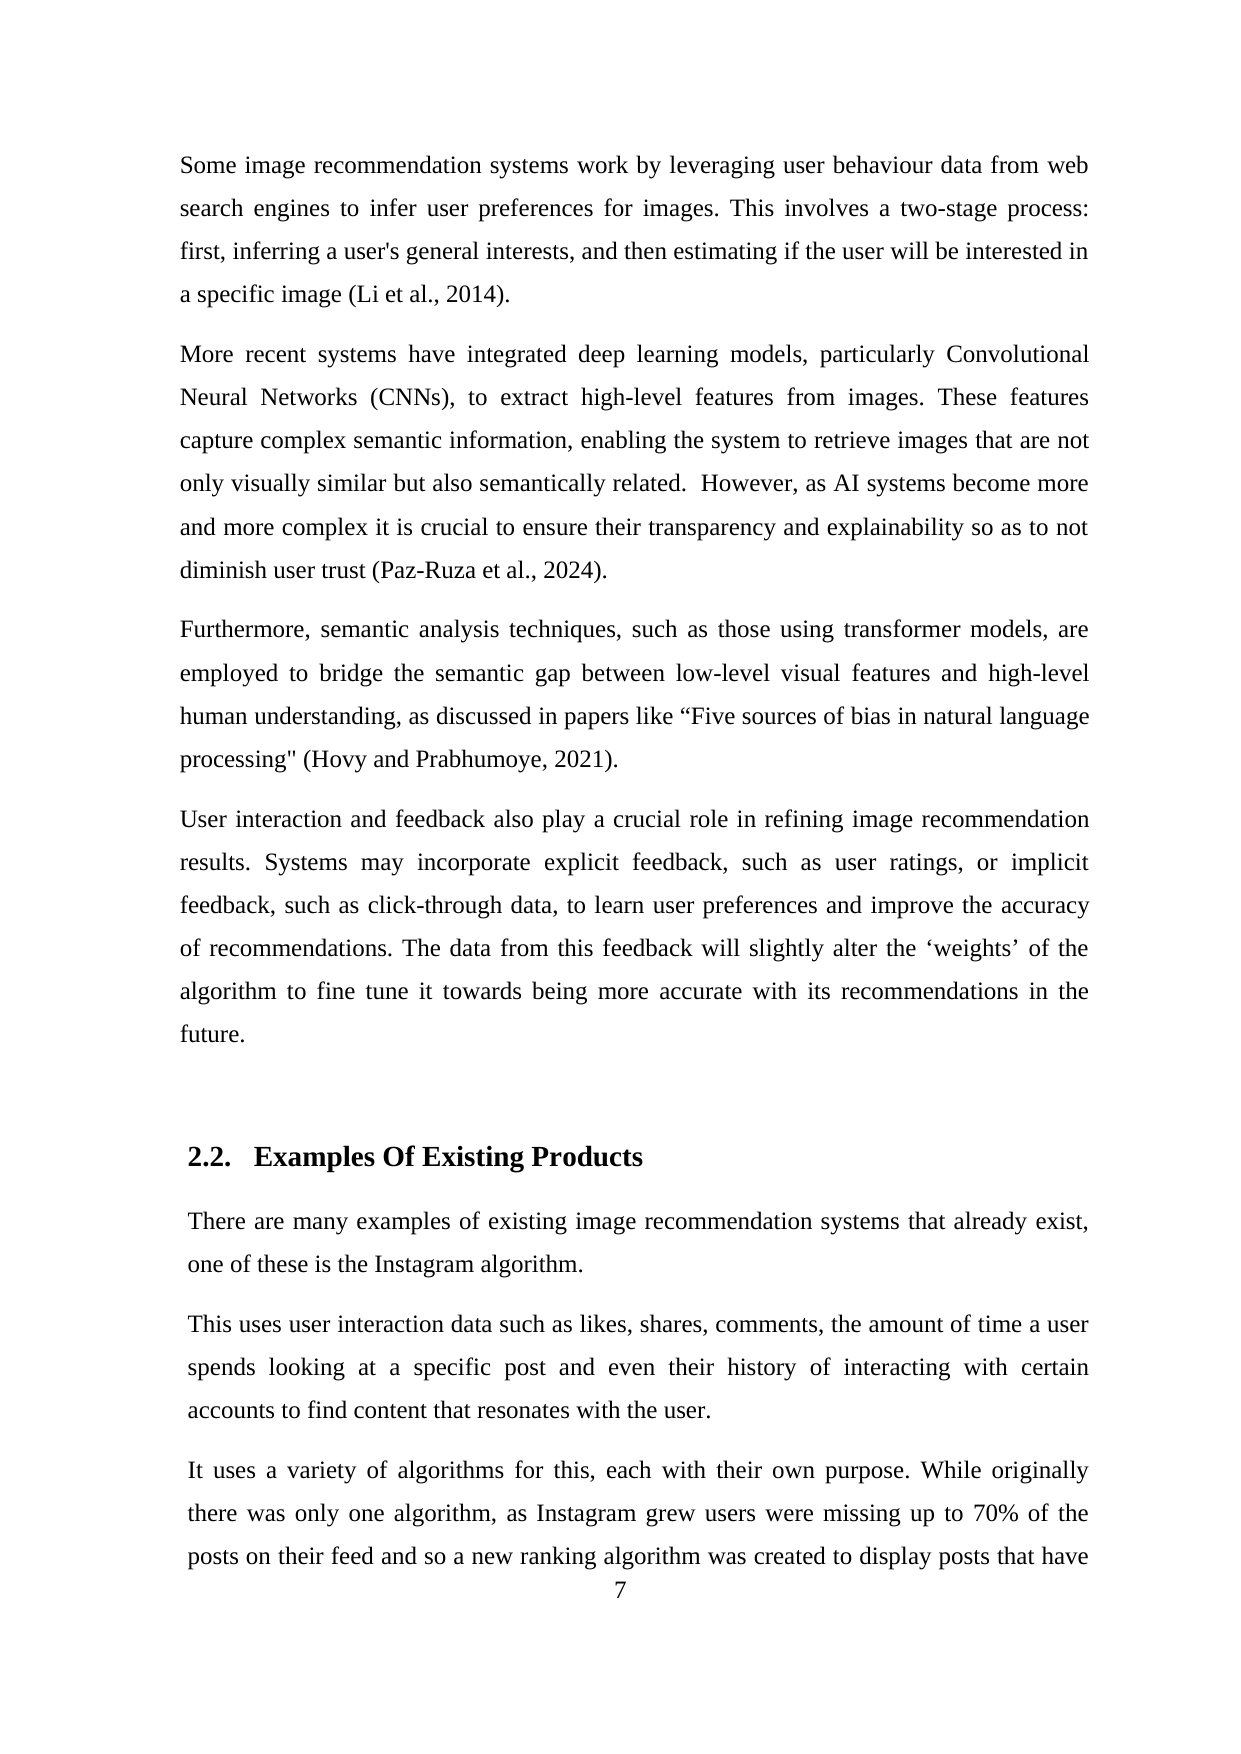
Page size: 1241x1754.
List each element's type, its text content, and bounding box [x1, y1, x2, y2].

text More recent systems have integrated deep learning models, particularly Convolutional Neural Networks (CNNs), to extract high-level features from images. These features capture complex semantic information, enabling the system to retrieve images that are not only visually similar but also semantically related. However, as AI systems become more and more complex it is crucial to ensure their transparency and explainability so as to not diminish user trust (Paz-Ruza et al., 2024). [179, 339, 1090, 583]
text There are many examples of existing image recommendation systems that already exist, one of these is the Instagram algorithm. [187, 1206, 1090, 1278]
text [187, 1455, 1090, 1570]
text Furthermore, semantic analysis techniques, such as those using transformer models, are employed to bridge the semantic gap between low-level visual features and high-level human understanding, as discussed in papers like “Five sources of bias in natural language processing" (Hovy and Prabhumoye, 2021). [179, 614, 1090, 773]
text User interaction and feedback also play a crucial role in refining image recommendation results. Systems may incorporate explicit feedback, such as user ratings, or implicit feedback, such as click-through data, to learn user preferences and improve the accuracy of recommendations. The data from this feedback will slightly alter the ‘weights’ of the algorithm to fine tune it towards being more accurate with its recommendations in the future. [179, 804, 1090, 1048]
text This uses user interaction data such as likes, shares, comments, the amount of time a user spends looking at a specific post and even their history of interacting with certain accounts to find content that resonates with the user. [187, 1309, 1090, 1424]
text Some image recommendation systems work by leveraging user behaviour data from web search engines to infer user preferences for images. This involves a two-stage process: first, inferring a user's general interests, and then estimating if the user will be interested in a specific image (Li et al., 2014). [179, 150, 1090, 308]
subtitle Examples Of Existing Products [187, 1139, 1090, 1172]
